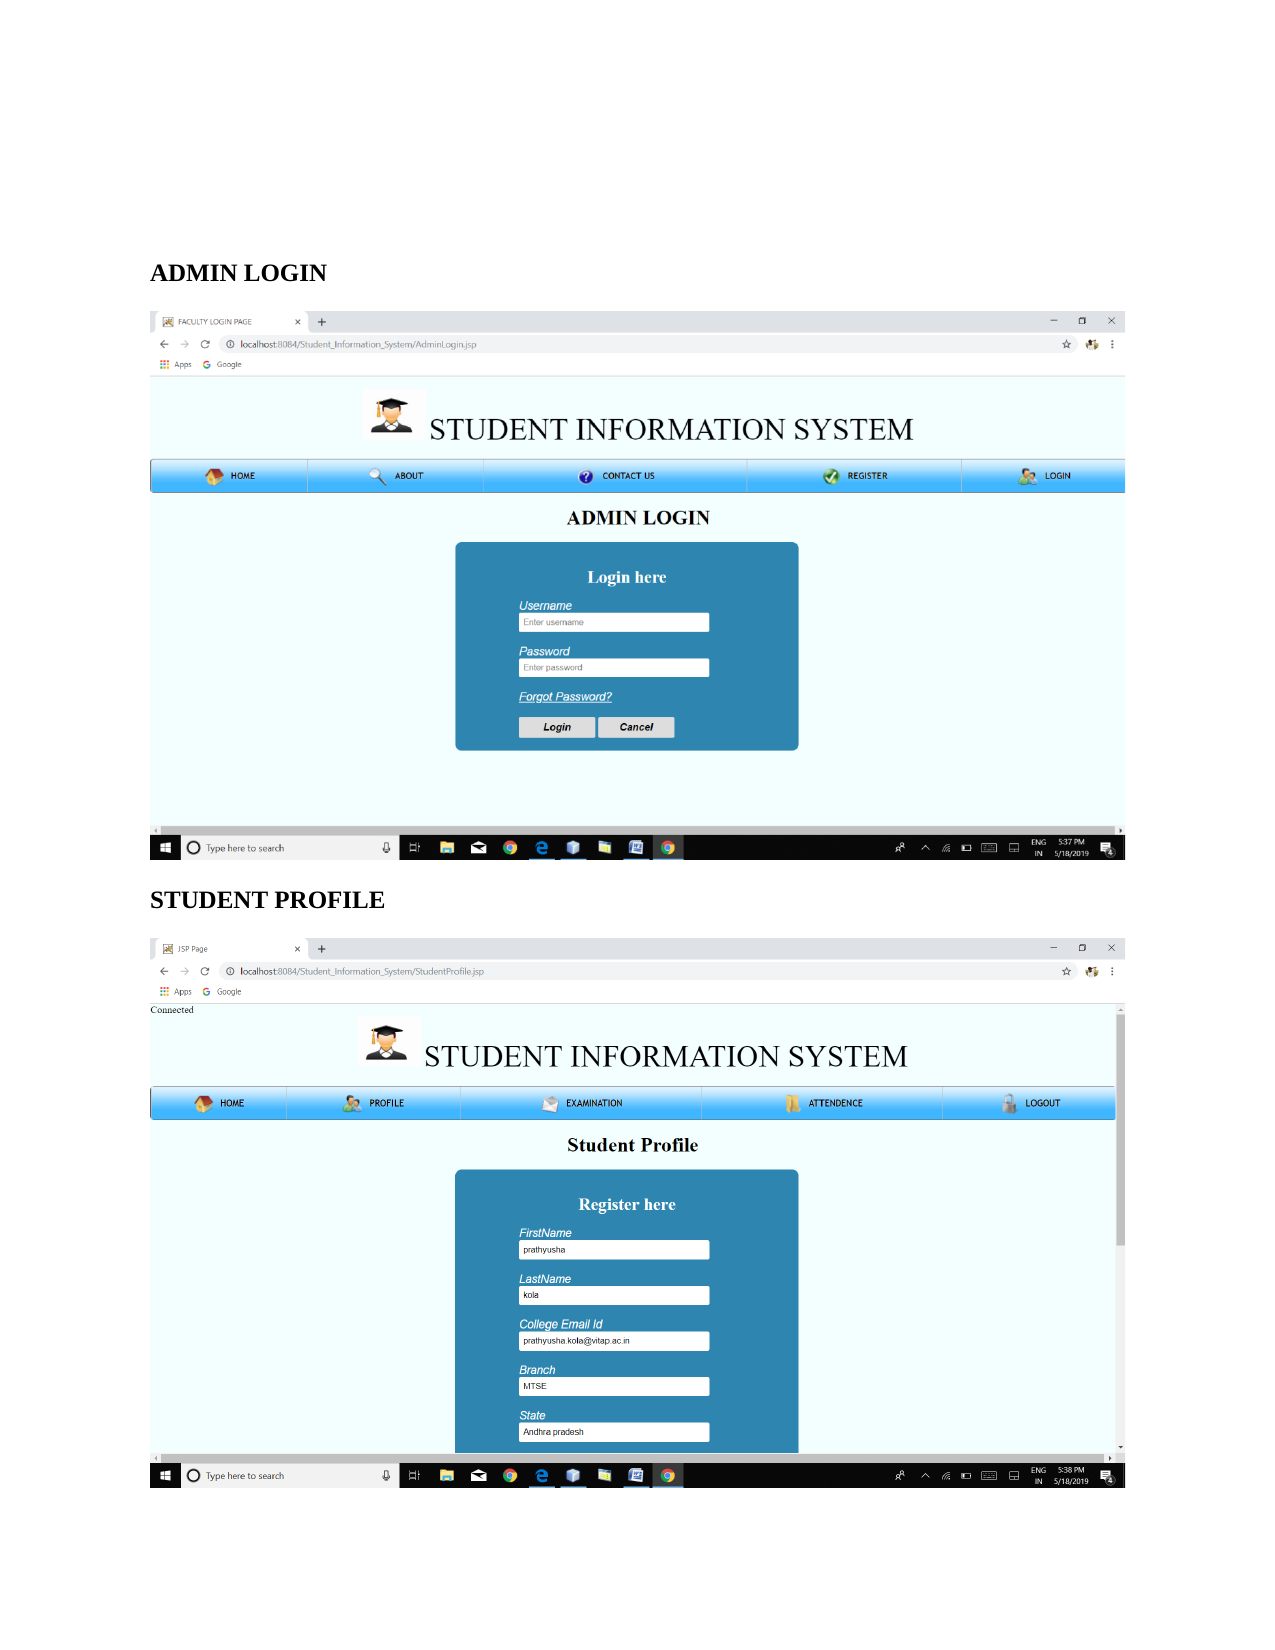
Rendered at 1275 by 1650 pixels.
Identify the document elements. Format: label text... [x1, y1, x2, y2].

picture [150, 938, 1125, 1488]
text STUDENT PROFILE [150, 885, 1125, 914]
picture [150, 311, 1125, 860]
text ADMIN LOGIN [150, 258, 1125, 286]
